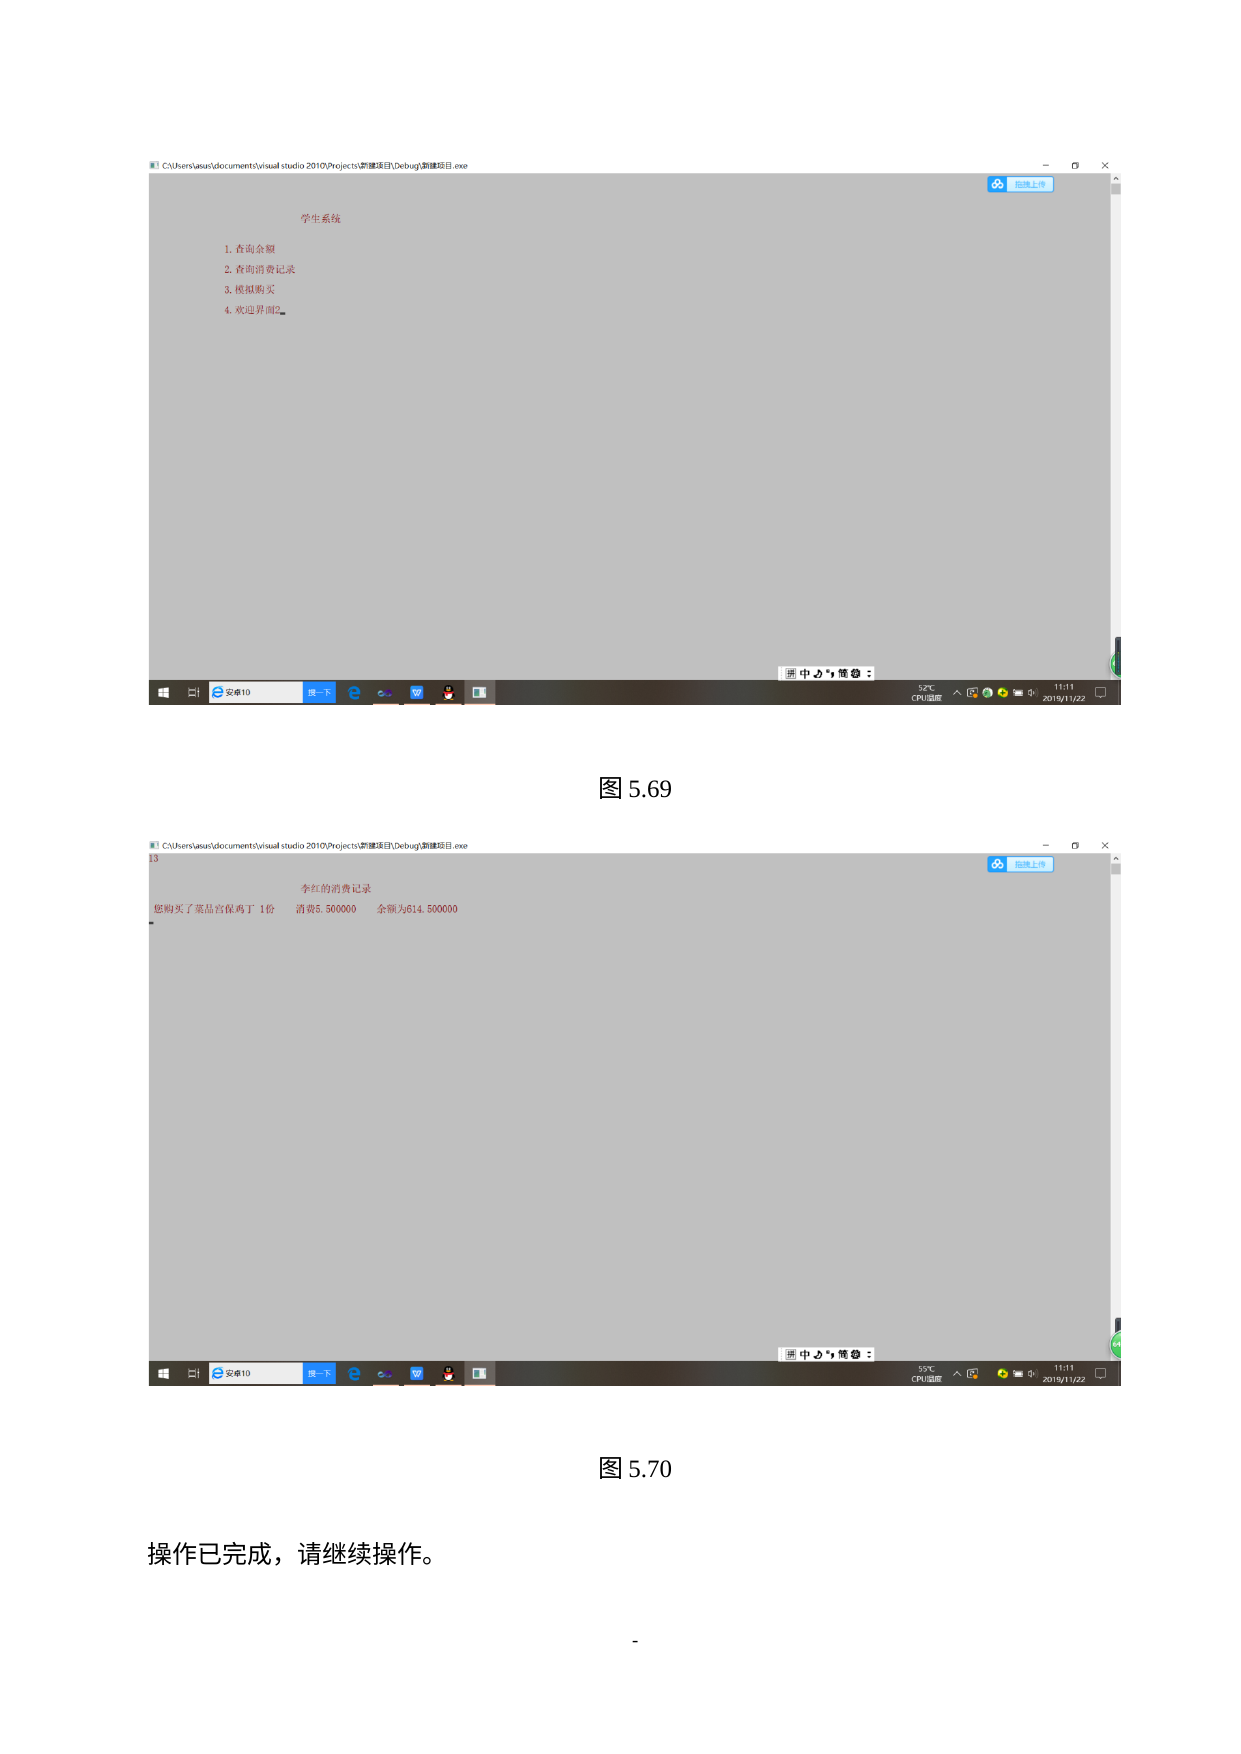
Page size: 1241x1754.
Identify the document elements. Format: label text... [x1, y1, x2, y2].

text 操作已完成，请继续操作。 [148, 1519, 1122, 1587]
text 图5.70 [148, 1433, 1122, 1501]
text 图5.69 [148, 752, 1122, 820]
picture [148, 838, 1121, 1386]
picture [148, 158, 1121, 705]
